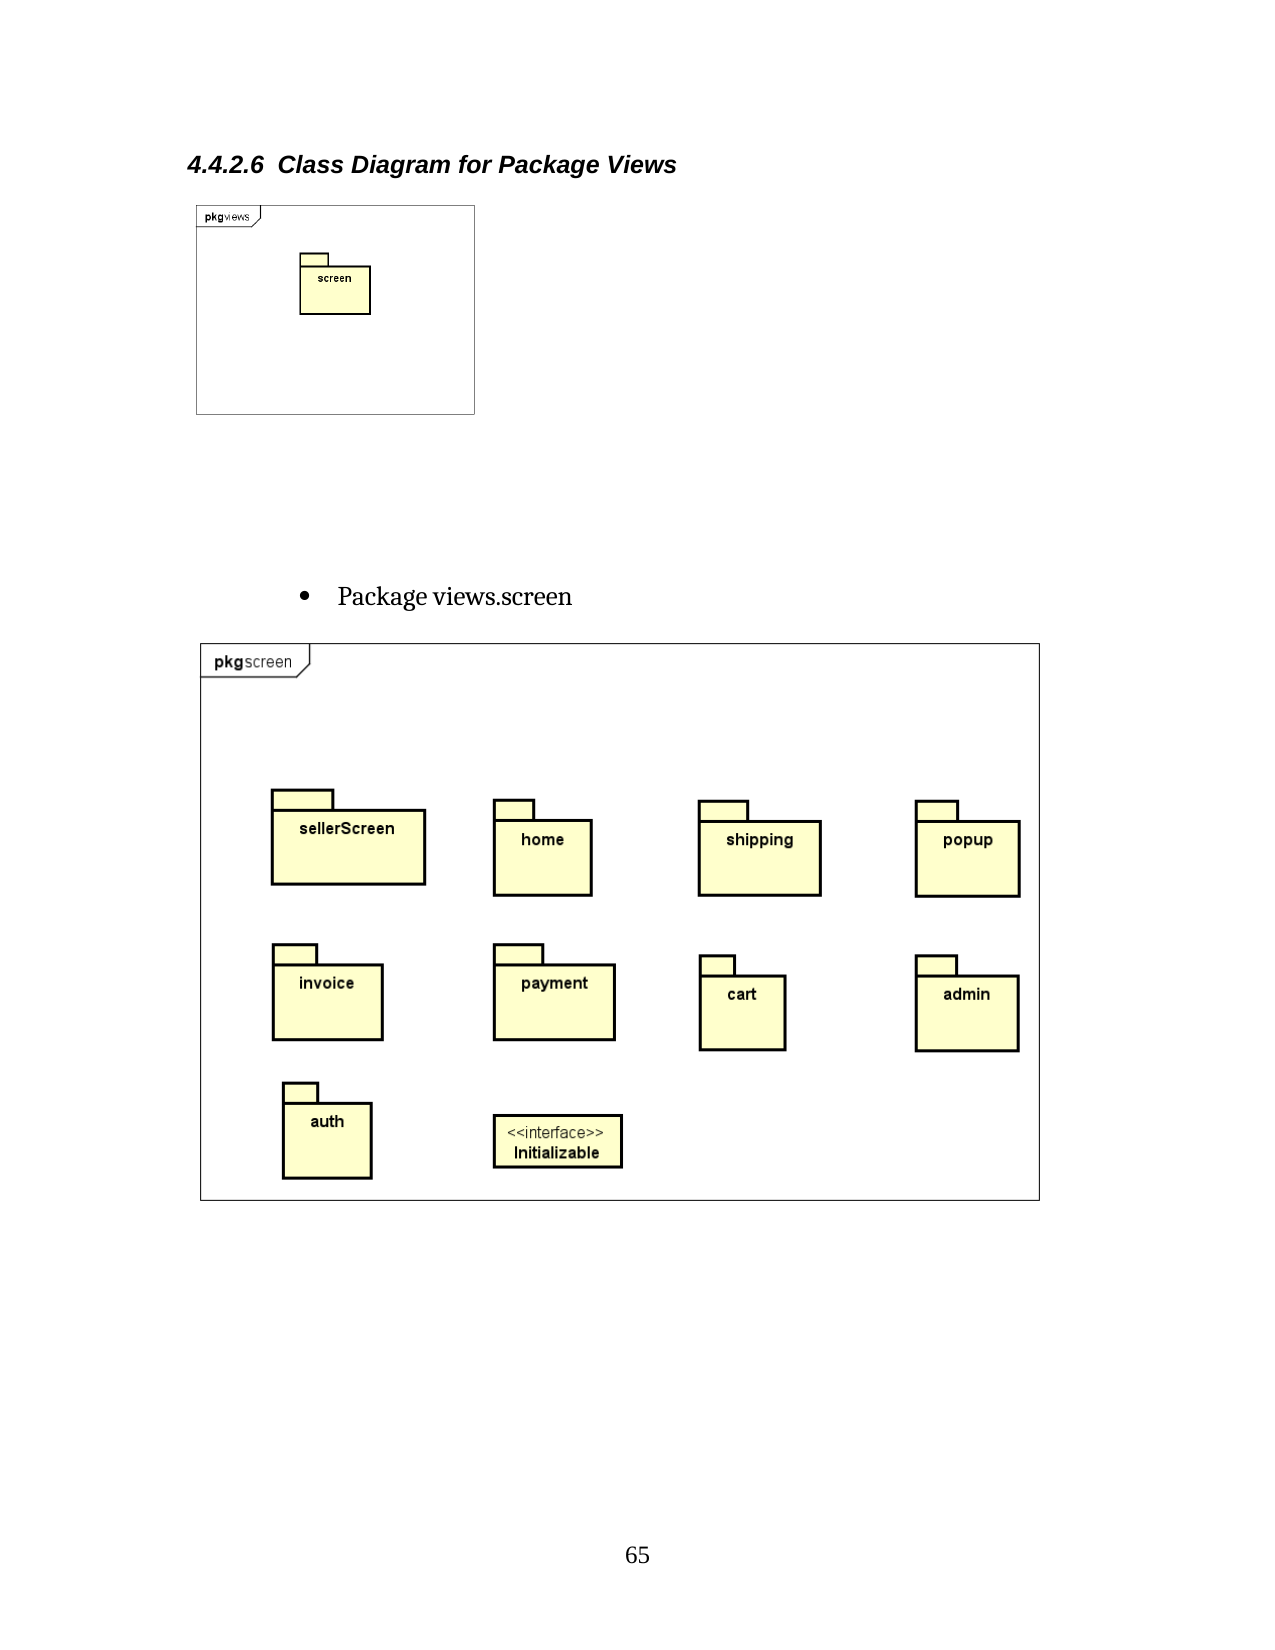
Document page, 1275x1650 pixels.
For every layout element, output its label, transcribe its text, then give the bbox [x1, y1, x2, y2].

list Package views.screen [300, 581, 1087, 612]
picture [187, 630, 1052, 1213]
subtitle Class Diagram for Package Views [187, 150, 1087, 179]
picture [187, 197, 482, 422]
